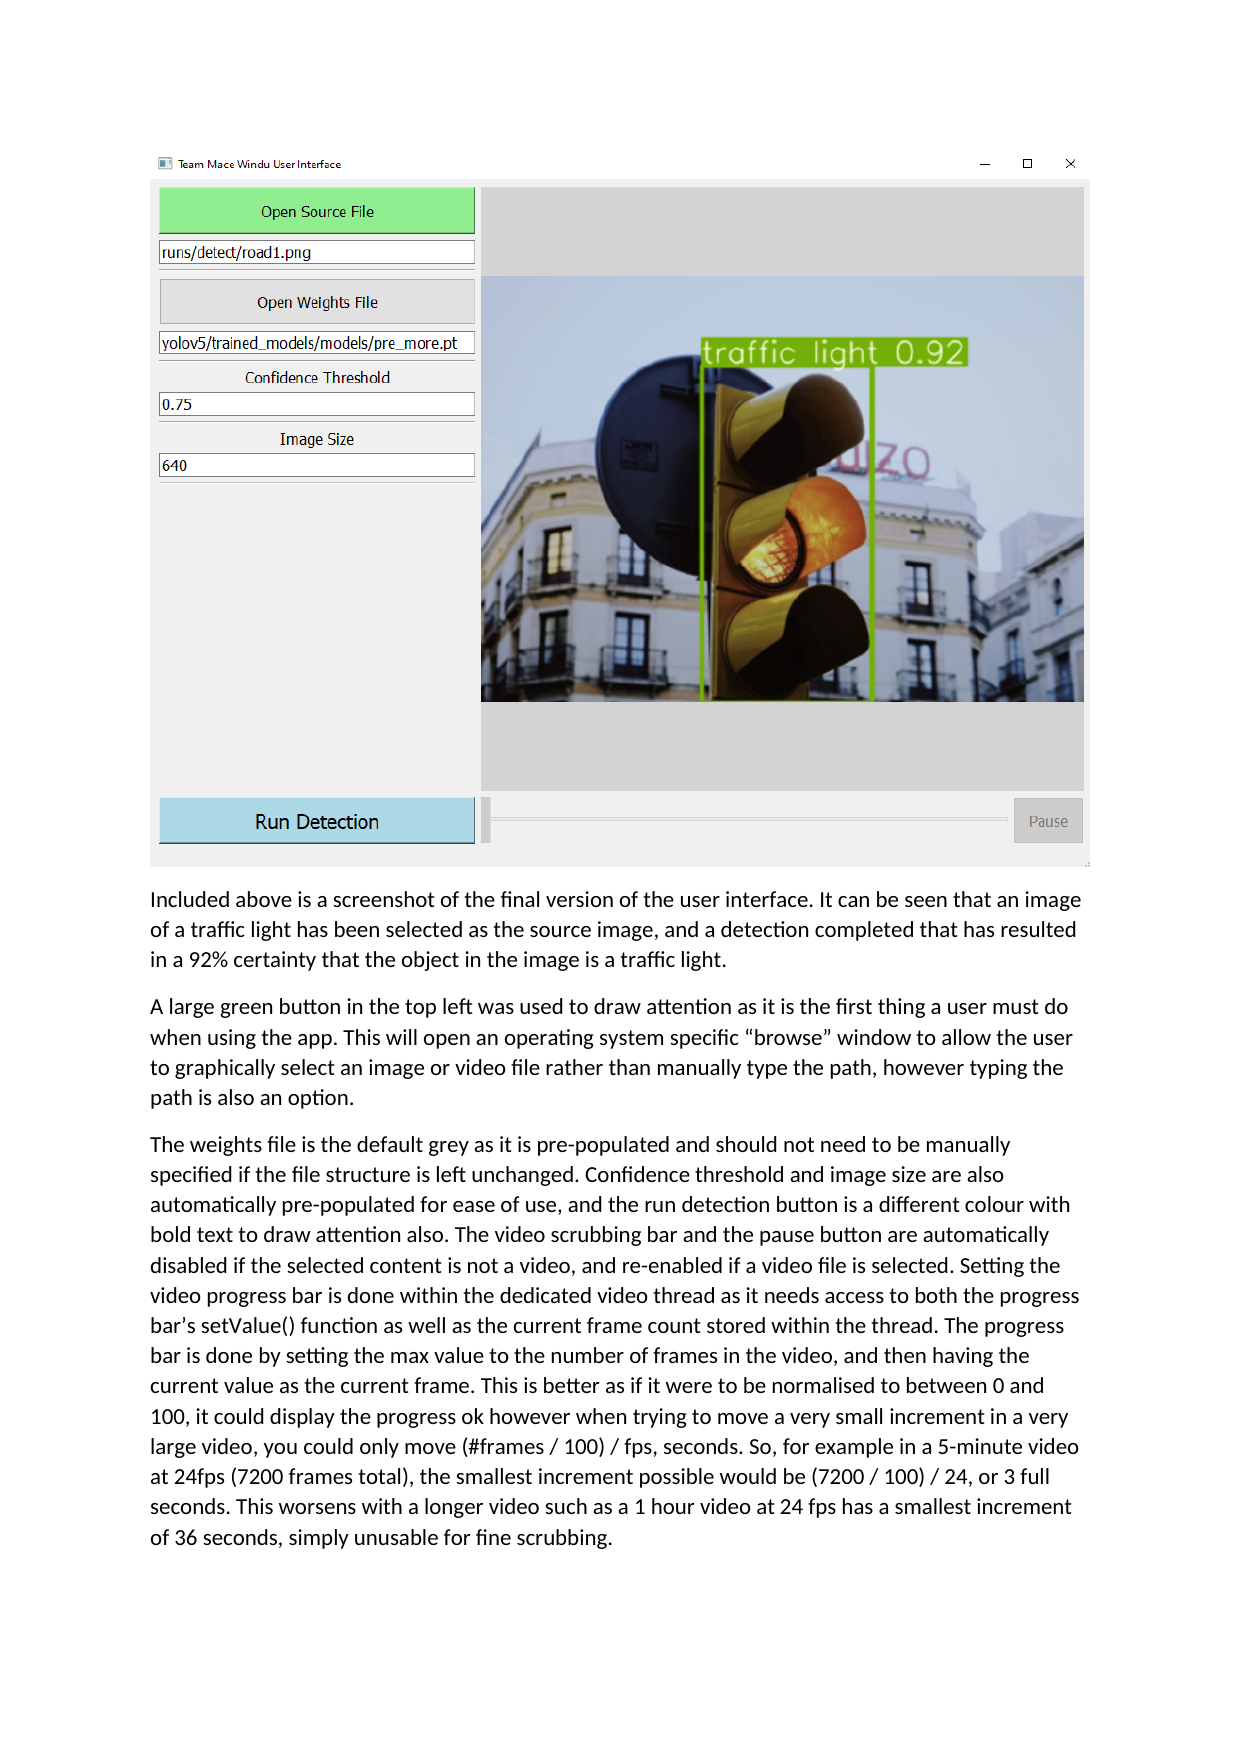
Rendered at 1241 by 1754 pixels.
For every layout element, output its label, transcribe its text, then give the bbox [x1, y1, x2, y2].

text Included above is a screenshot of the final version of the user interface. It can be seen that an image of a traffic light has been selected as the source image, and a detection completed that has resulted in a 92% certainty that the object in the image is a traffic light. [150, 885, 1090, 973]
text A large green button in the top left was used to draw attention as it is the first thing a user must do when using the app. This will open an operating system specific “browse” window to allow the user to graphically select an image or video file rather than manually type the path, however typing the path is also an option. [150, 992, 1090, 1111]
picture [150, 150, 1091, 867]
text The weights file is the default grey as it is pre-populated and should not need to be manually specified if the file structure is left unchanged. Confidence threshold and image size are also automatically pre-populated for ease of use, and the run detection button is a different colour with bold text to draw attention also. The video scrubbing bar and the pause button are automatically disabled if the selected content is not a video, and re-enabled if a video file is selected. Setting the video progress bar is done within the dedicated video thread as it needs access to both the progress bar’s setValue() function as well as the current frame count stored within the thread. The progress bar is done by setting the max value to the number of frames in the video, and then having the current value as the current frame. This is better as if it were to be normalised to between 0 and 100, it could display the progress ok however when trying to move a very small increment in a very large video, you could only move (#frames / 100) / fps, seconds. So, for example in a 5-minute video at 24fps (7200 frames total), the smallest increment possible would be (7200 / 100) / 24, or 3 full seconds. This worsens with a longer video such as a 1 hour video at 24 fps has a smallest increment of 36 seconds, simply unusable for fine scrubbing. [150, 1130, 1090, 1551]
